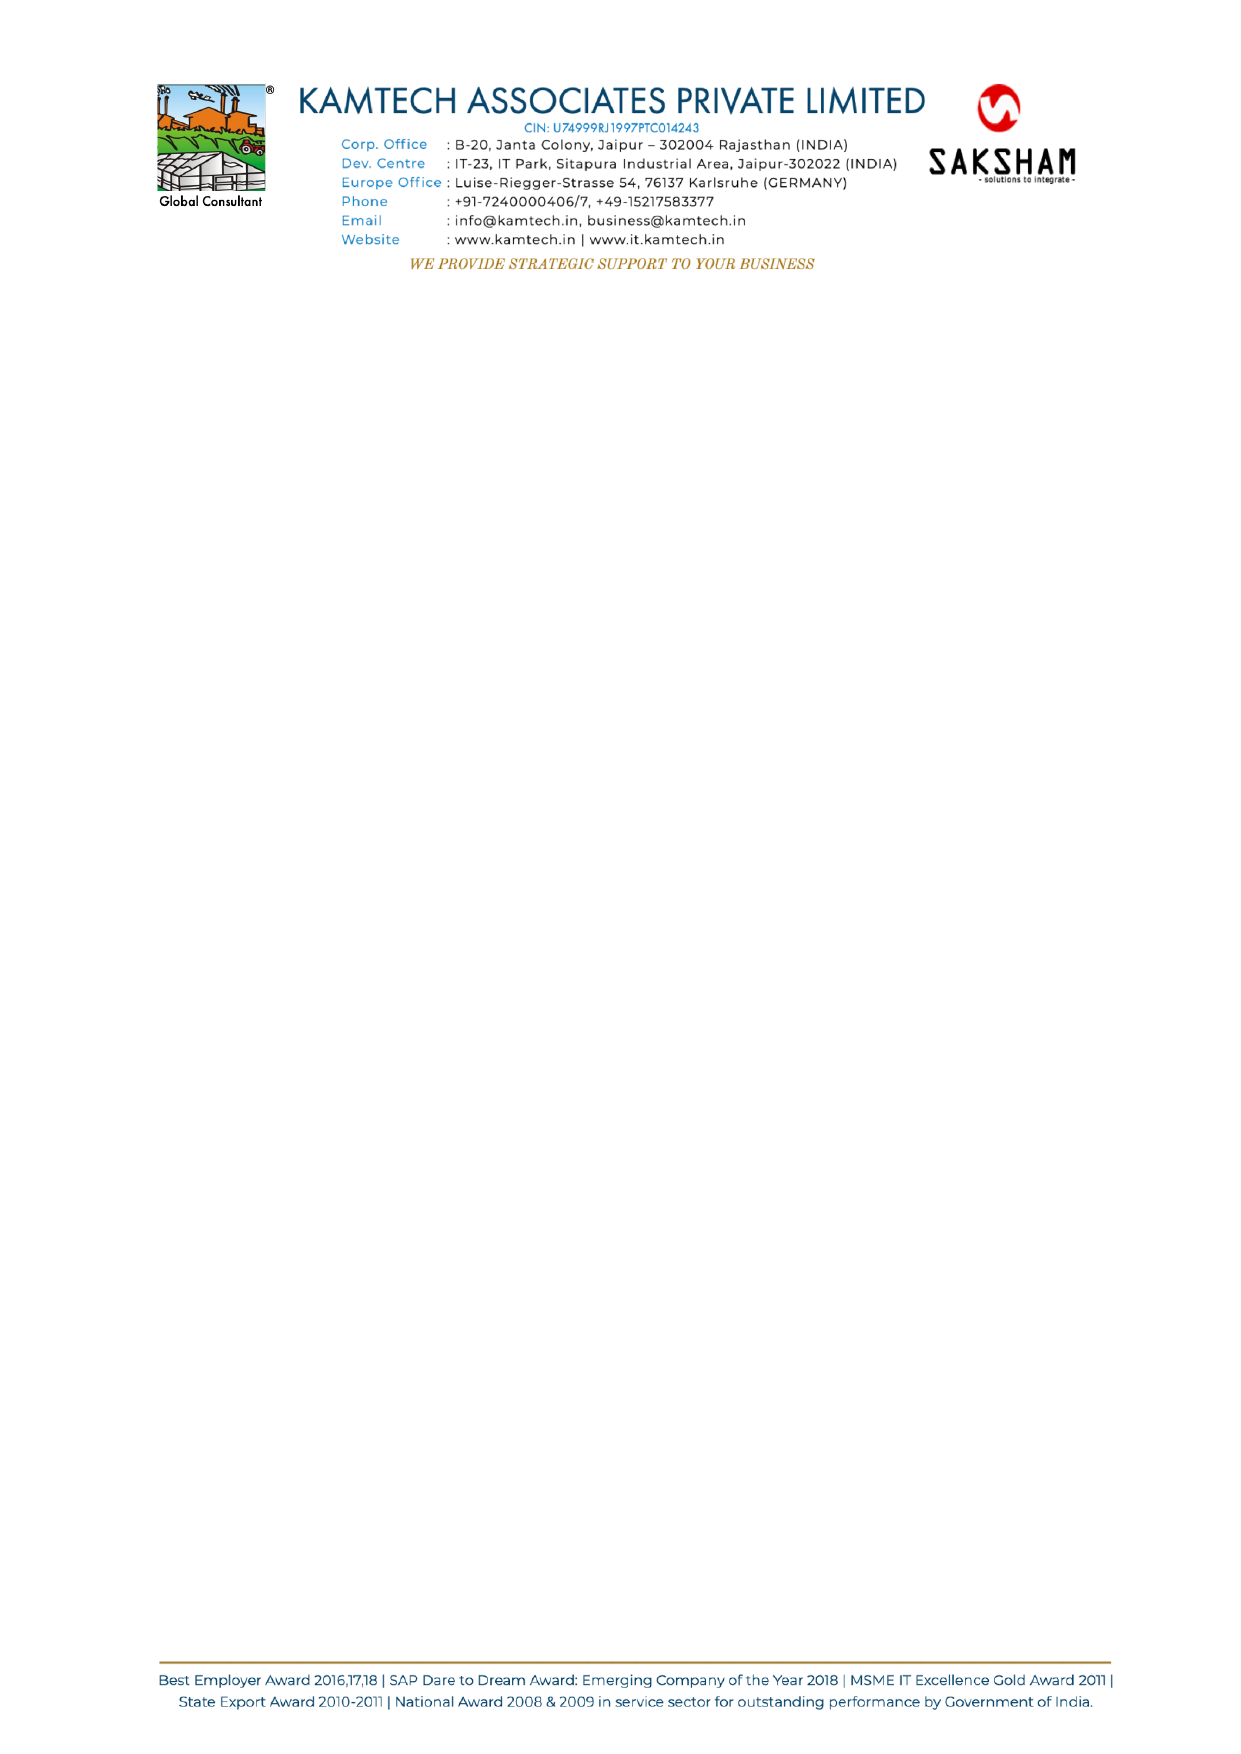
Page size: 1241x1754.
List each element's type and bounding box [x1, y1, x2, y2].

picture [150, 1651, 1144, 1717]
picture [150, 73, 1091, 274]
